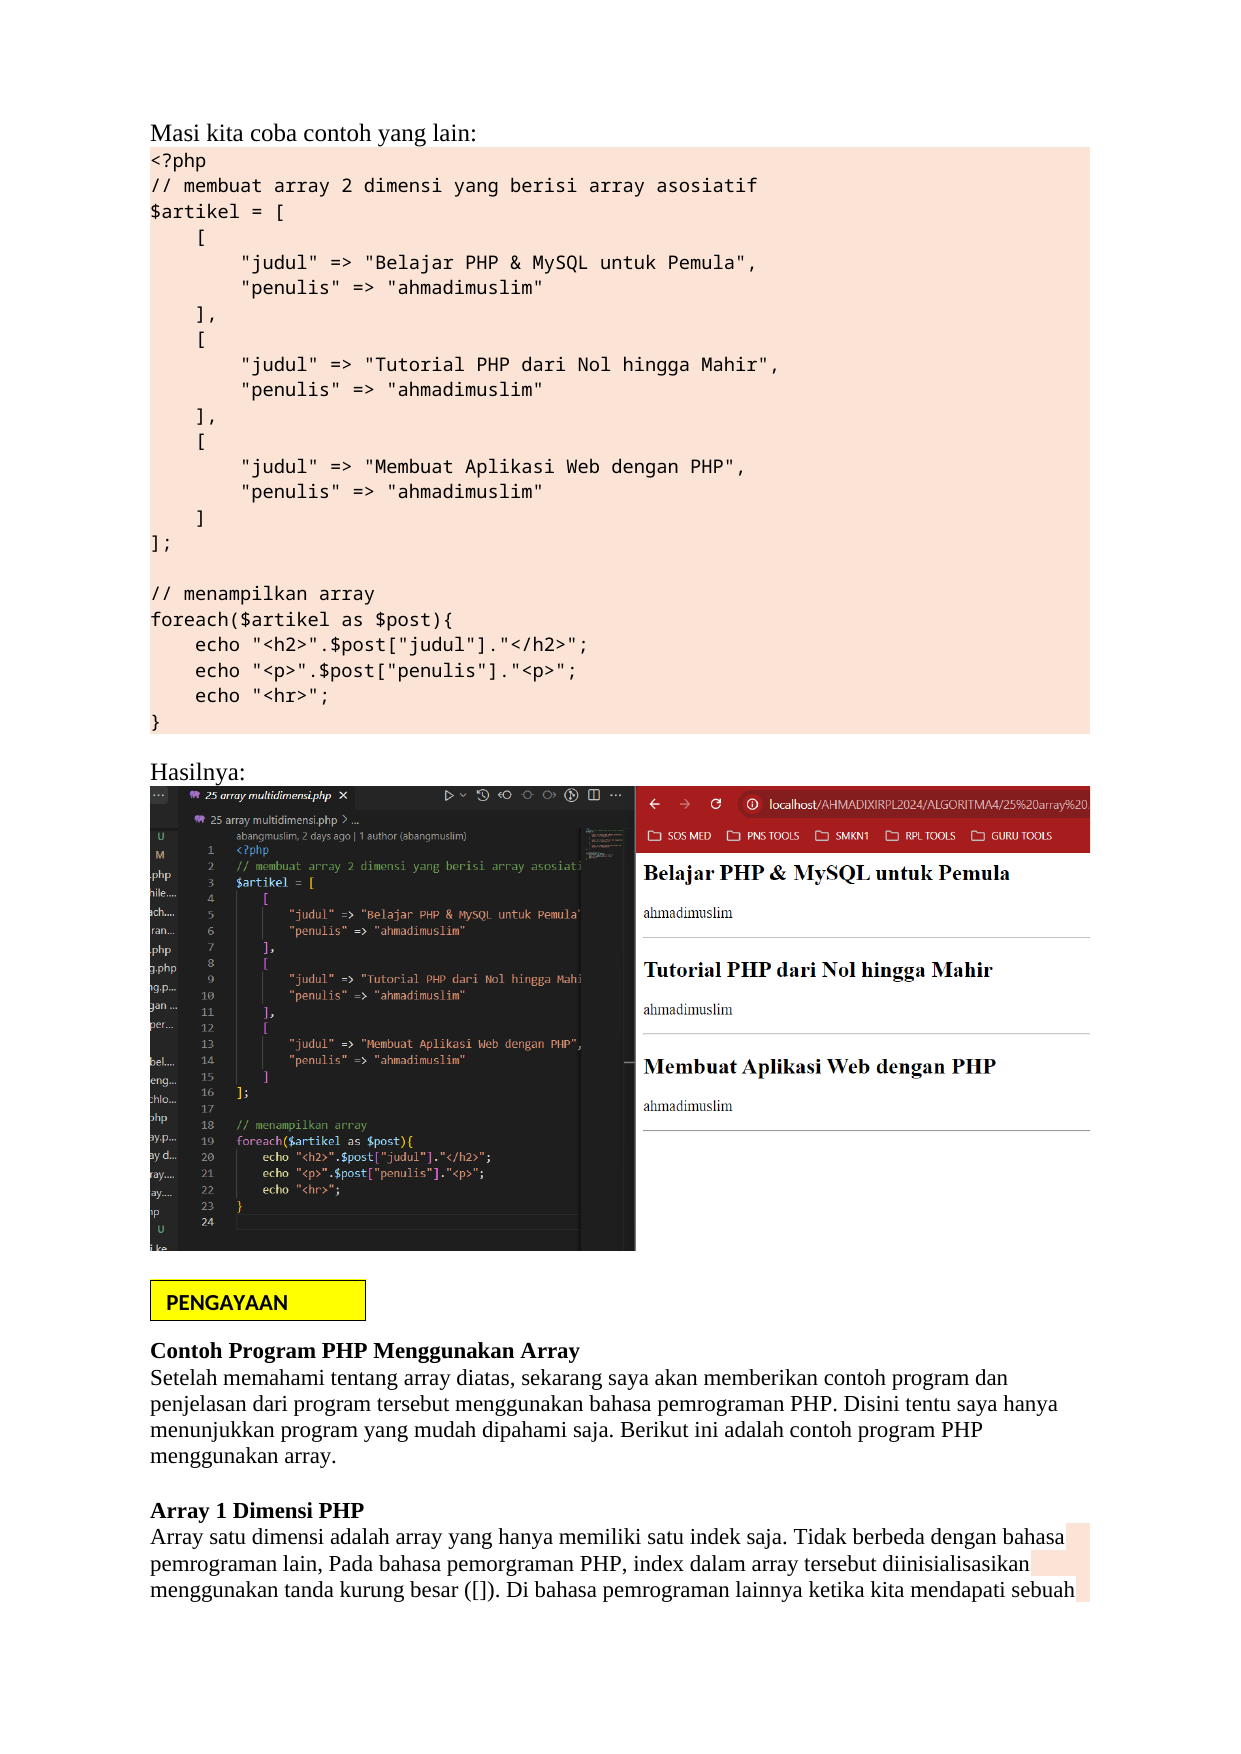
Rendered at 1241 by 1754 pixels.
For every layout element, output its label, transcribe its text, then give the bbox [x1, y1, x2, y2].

text Hasilnya: [150, 757, 1090, 786]
text Setelah memahami tentang array diatas, sekarang saya akan memberikan contoh program dan penjelasan dari program tersebut menggunakan bahasa pemrograman PHP. Disini tentu saya hanya menunjukkan program yang mudah dipahami saja. Berikut ini adalah contoh program PHP menggunakan array. [150, 1363, 1090, 1497]
text Masi kita coba contoh yang lain: [150, 118, 1090, 147]
text "penulis" => "ahmadimuslim" [150, 479, 1090, 504]
text [ [150, 326, 1090, 351]
text "judul" => "Tutorial PHP dari Nol hingga Mahir", [150, 351, 1090, 377]
text foreach($artikel as $post){ [150, 606, 1090, 632]
picture [150, 786, 1091, 1251]
text $artikel = [ [150, 198, 1090, 223]
text "penulis" => "ahmadimuslim" [150, 274, 1090, 300]
text // membuat array 2 dimensi yang berisi array asosiatif [150, 172, 1090, 198]
text ], [150, 402, 1090, 428]
text echo "<hr>"; [150, 683, 1090, 708]
text echo "<h2>".$post["judul"]."</h2>"; [150, 632, 1090, 657]
text [ [150, 223, 1090, 249]
text } [150, 708, 1090, 734]
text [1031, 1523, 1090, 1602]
text ], [150, 300, 1090, 326]
text "judul" => "Belajar PHP & MySQL untuk Pemula", [150, 249, 1090, 274]
text "judul" => "Membuat Aplikasi Web dengan PHP", [150, 453, 1090, 479]
text echo "<p>".$post["penulis"]."<p>"; [150, 657, 1090, 683]
text // menampilkan array [150, 581, 1090, 606]
text ]; [150, 530, 1090, 555]
subtitle Contoh Program PHP Menggunakan Array [150, 1337, 1090, 1363]
subtitle Array 1 Dimensi PHP [150, 1497, 1090, 1523]
text ] [150, 504, 1090, 530]
text <?php [150, 147, 1090, 172]
text "penulis" => "ahmadimuslim" [150, 377, 1090, 402]
text [ [150, 428, 1090, 453]
